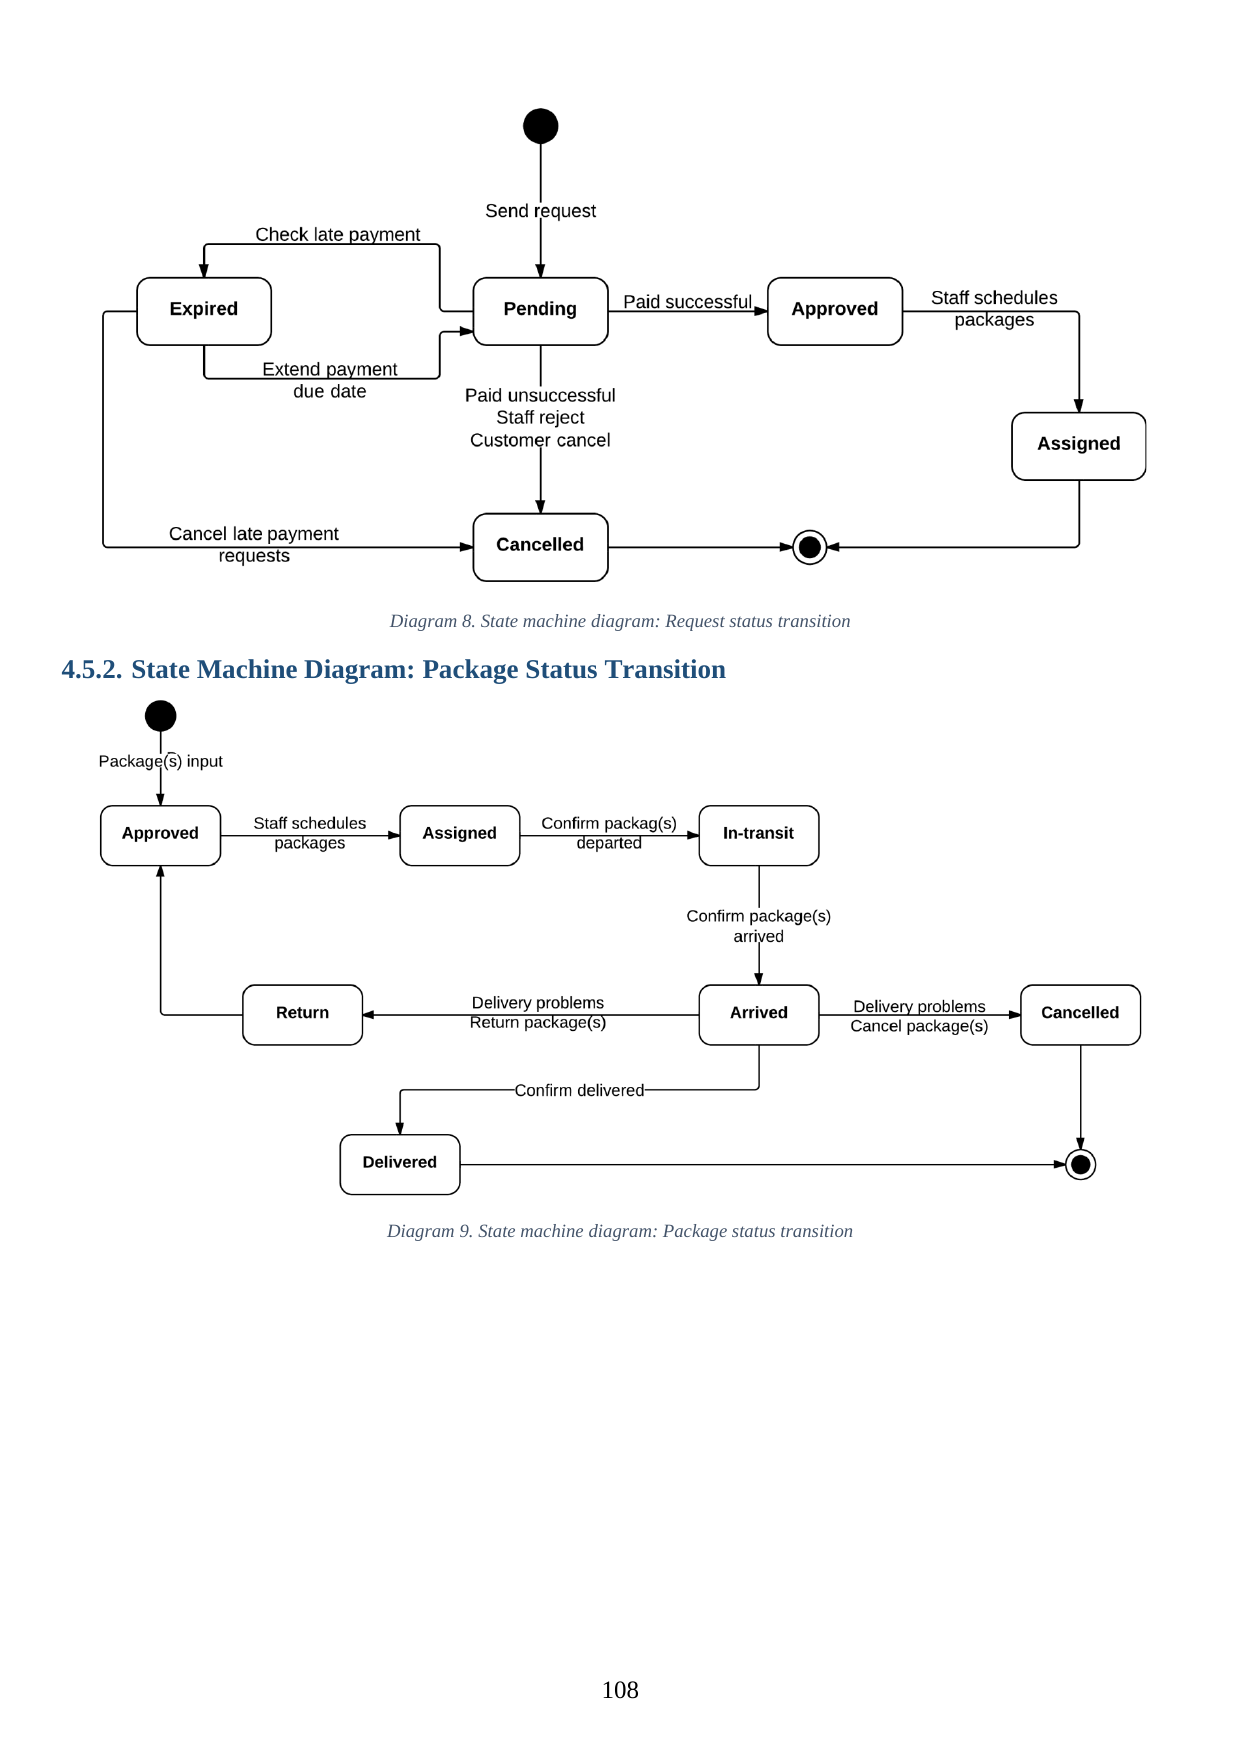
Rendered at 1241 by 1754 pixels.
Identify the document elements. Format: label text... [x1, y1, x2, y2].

subtitle State Machine Diagram: Package Status Transition [122, 653, 1146, 684]
picture [93, 694, 1147, 1201]
picture [93, 103, 1147, 592]
